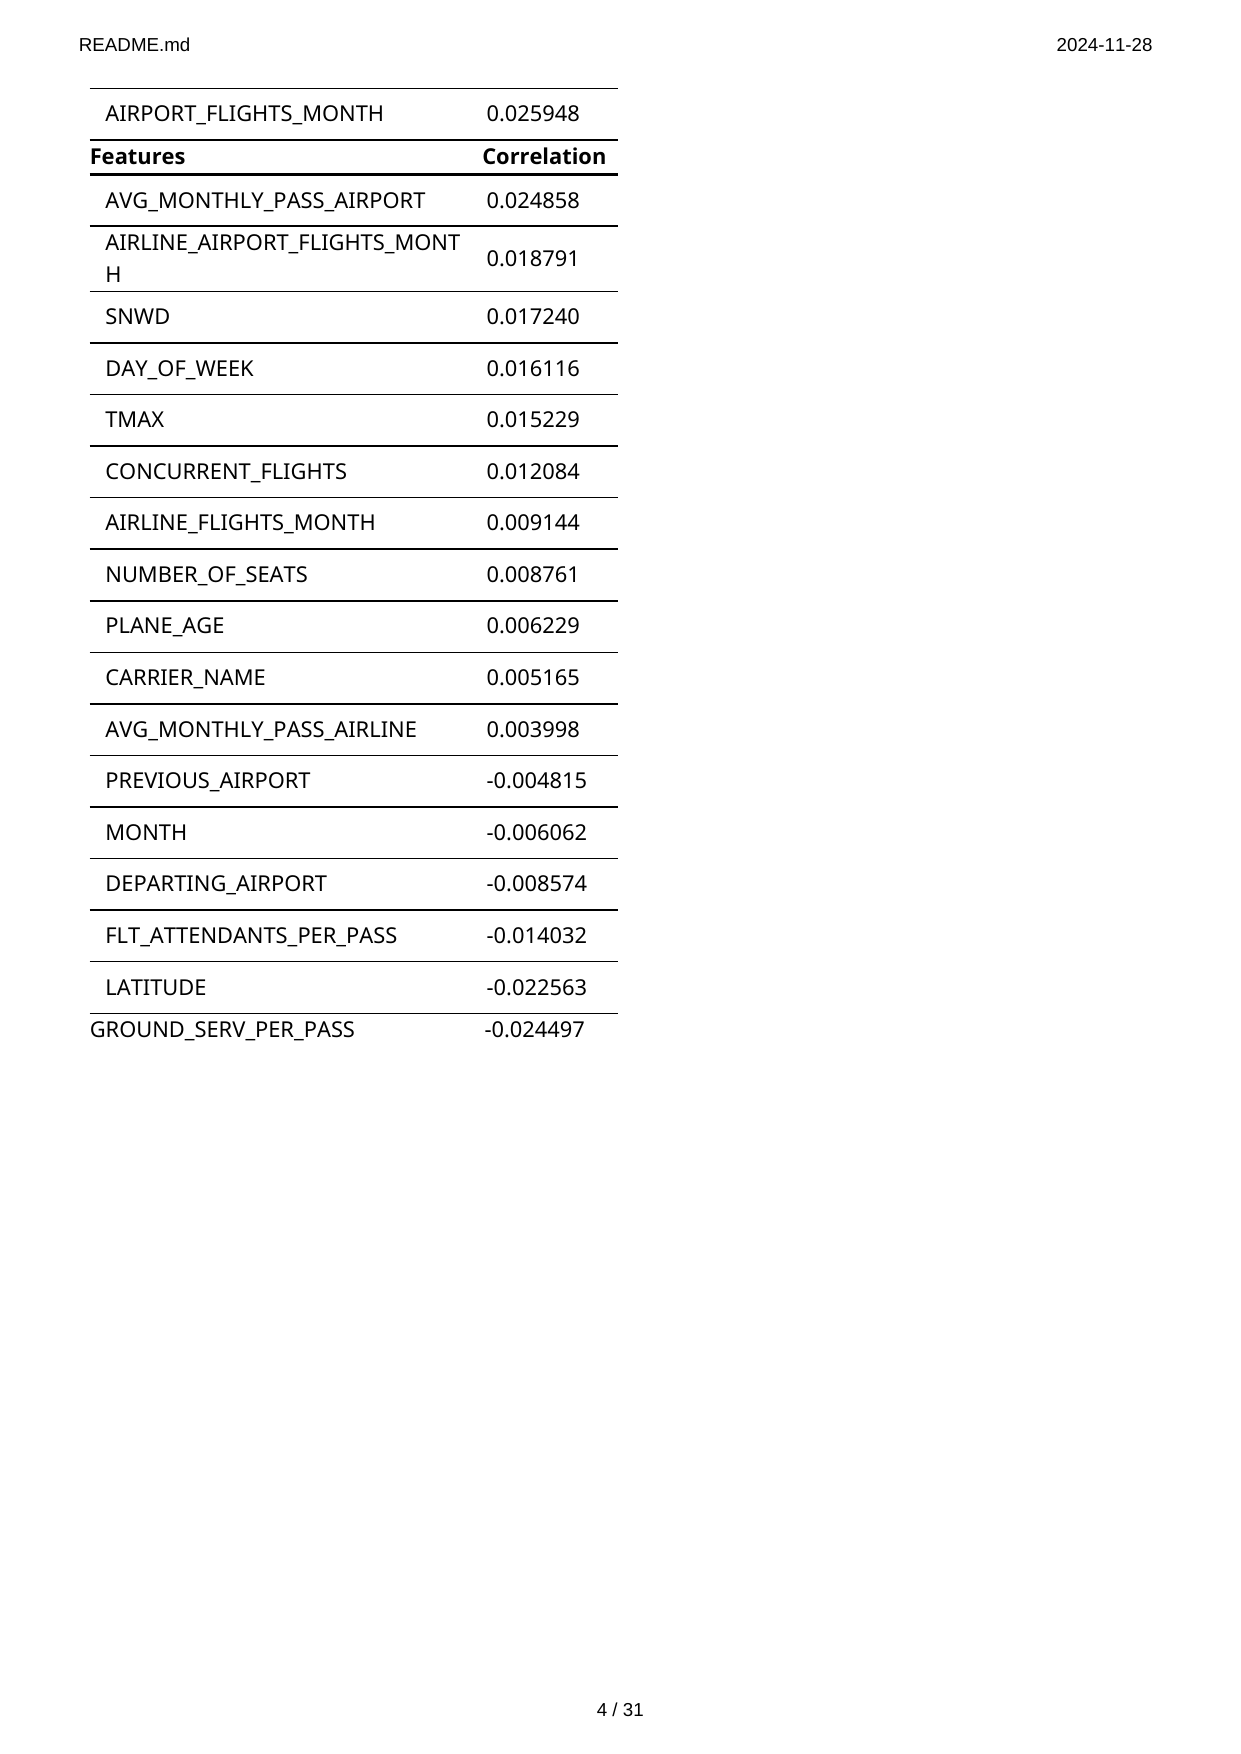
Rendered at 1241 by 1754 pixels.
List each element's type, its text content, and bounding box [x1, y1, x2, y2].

table_cell AIRPORT_FLIGHTS_MONTH [90, 89, 486, 139]
table_cell 0.006229 [486, 602, 618, 651]
table_cell 0.009144 [486, 498, 618, 548]
table_cell -0.014032 [486, 911, 618, 961]
table_cell AIRLINE_AIRPORT_FLIGHTS_MONTH [90, 227, 486, 291]
table_cell NUMBER_OF_SEATS [90, 550, 486, 600]
table_cell 0.018791 [486, 227, 618, 291]
text GROUND_SERV_PER_PASS -0.024497 [89, 1014, 1153, 1044]
table_cell AVG_MONTHLY_PASS_AIRLINE [90, 705, 486, 754]
table_cell 0.015229 [486, 395, 618, 445]
table_cell 0.012084 [486, 447, 618, 497]
table_cell PREVIOUS_AIRPORT [90, 756, 486, 806]
table_cell DAY_OF_WEEK [90, 344, 486, 394]
table_cell 0.005165 [486, 653, 618, 703]
table_cell 0.008761 [486, 550, 618, 600]
text Features Correlation [89, 141, 1153, 170]
table_cell -0.022563 [486, 962, 618, 1012]
table_cell 0.025948 [486, 89, 618, 139]
table_cell -0.006062 [486, 808, 618, 858]
table_cell 0.017240 [486, 292, 618, 342]
table_cell 0.003998 [486, 705, 618, 754]
table_cell -0.008574 [486, 859, 618, 909]
table_cell LATITUDE [90, 962, 486, 1012]
table_cell TMAX [90, 395, 486, 445]
table_cell PLANE_AGE [90, 602, 486, 651]
table_header 0.024858 [486, 176, 618, 225]
table_cell CONCURRENT_FLIGHTS [90, 447, 486, 497]
table_cell -0.004815 [486, 756, 618, 806]
table_cell DEPARTING_AIRPORT [90, 859, 486, 909]
table_header AVG_MONTHLY_PASS_AIRPORT [90, 176, 486, 225]
table_cell AIRLINE_FLIGHTS_MONTH [90, 498, 486, 548]
table_cell CARRIER_NAME [90, 653, 486, 703]
table_cell 0.016116 [486, 344, 618, 394]
table_cell FLT_ATTENDANTS_PER_PASS [90, 911, 486, 961]
table_cell SNWD [90, 292, 486, 342]
table_cell MONTH [90, 808, 486, 858]
